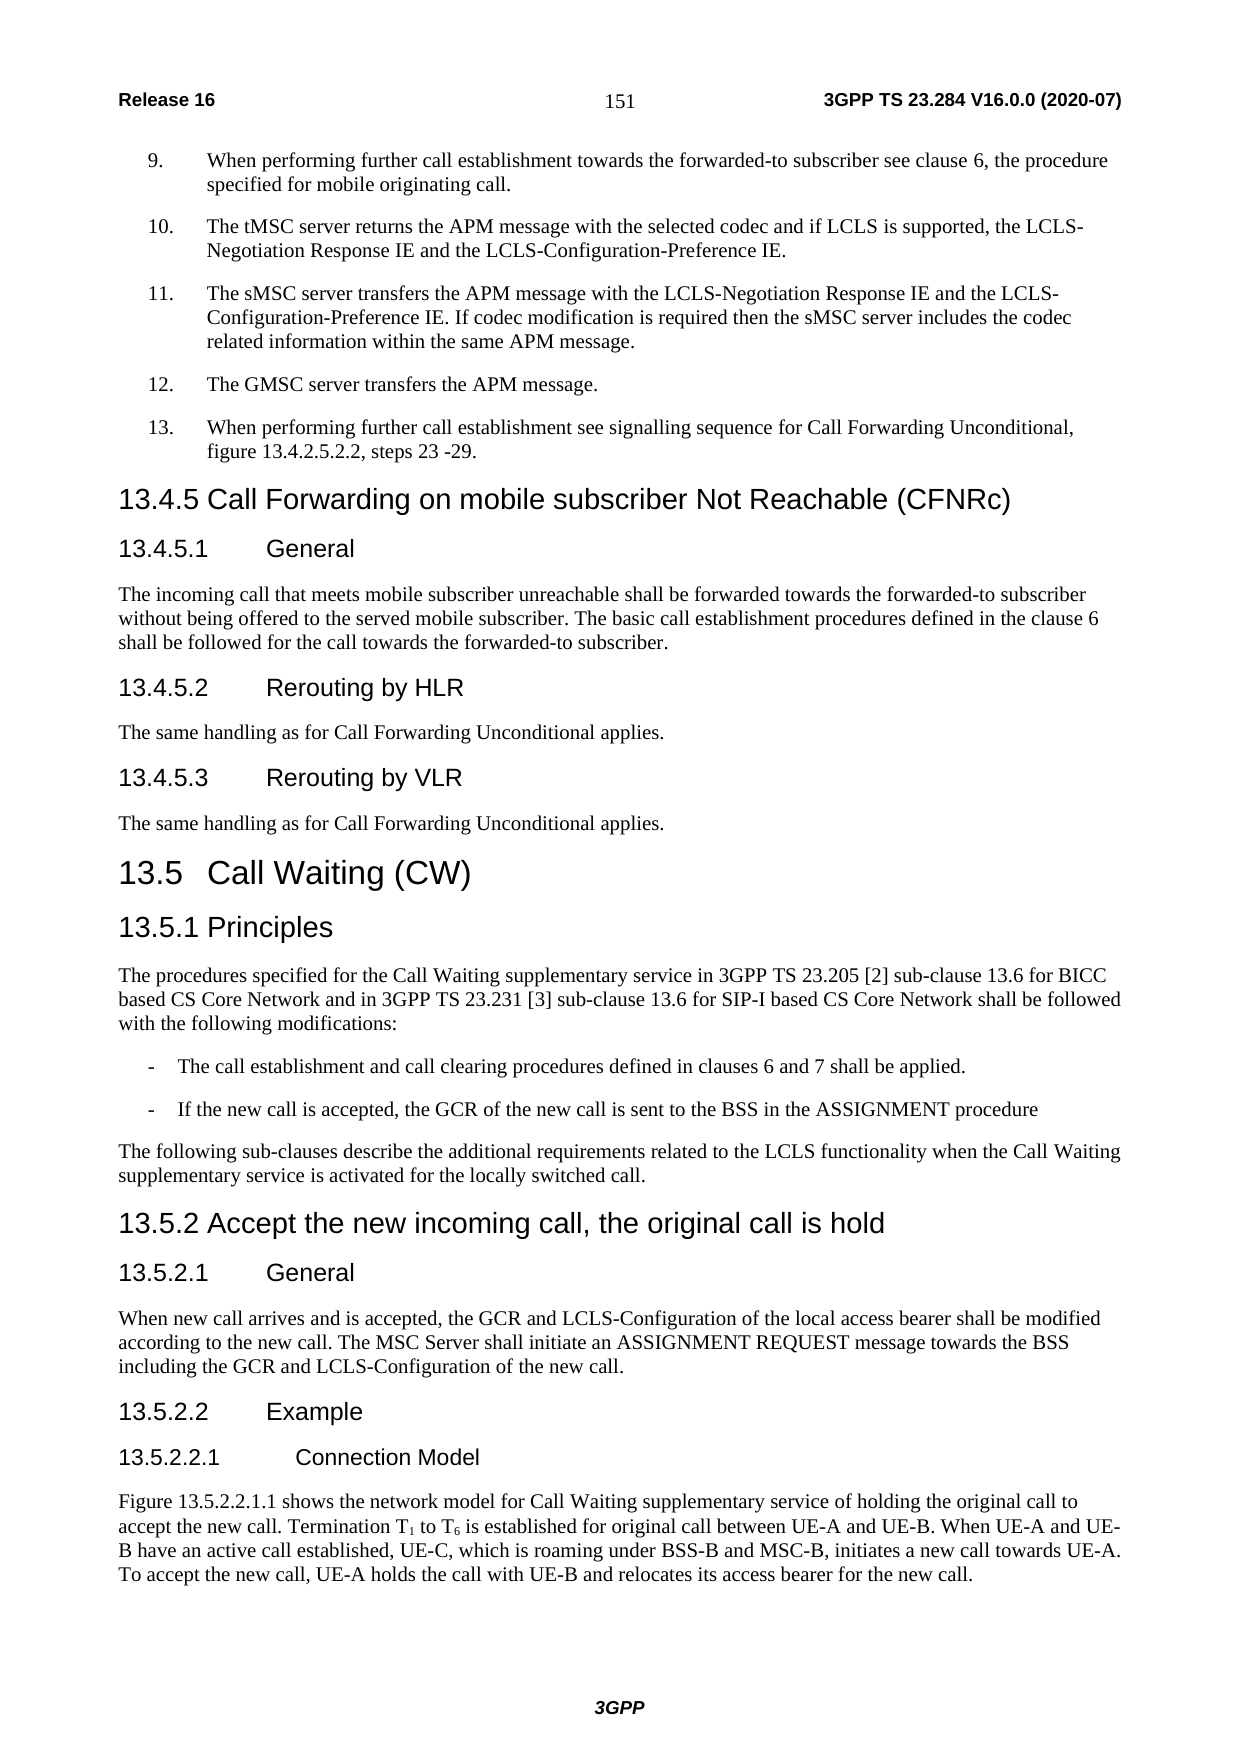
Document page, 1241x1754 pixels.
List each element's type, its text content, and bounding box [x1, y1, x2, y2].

subtitle 13.4.5.1 General [118, 534, 1122, 563]
subtitle 13.5.2.2 Example [118, 1397, 1122, 1426]
subtitle 13.5.2 Accept the new incoming call, the original call is hold [118, 1206, 1122, 1240]
subtitle 13.5.2.1 General [118, 1258, 1122, 1287]
text - If the new call is accepted, the GCR of the new call is sent to the BSS in the ASSIGNMENT procedure [148, 1096, 1122, 1121]
text The same handling as for Call Forwarding Unconditional applies. [118, 720, 1122, 744]
text - The call establishment and call clearing procedures defined in clauses 6 and 7 shall be applied. [148, 1054, 1122, 1078]
subtitle 13.4.5.2 Rerouting by HLR [118, 673, 1122, 701]
subtitle 13.5 Call Waiting (CW) [118, 853, 1122, 892]
subtitle 13.4.5.3 Rerouting by VLR [118, 763, 1122, 792]
text The incoming call that meets mobile subscriber unreachable shall be forwarded towards the forwarded-to subscriber without being offered to the served mobile subscriber. The basic call establishment procedures defined in the clause 6 shall be followed for the call towards the forwarded-to subscriber. [118, 582, 1122, 654]
text The following sub-clauses describe the additional requirements related to the LCLS functionality when the Call Waiting supplementary service is activated for the locally switched call. [118, 1139, 1122, 1187]
text 11. The sMSC server transfers the APM message with the LCLS-Negotiation Response IE and the LCLS-Configuration-Preference IE. If codec modification is required then the sMSC server includes the codec related information within the same APM message. [148, 281, 1122, 353]
text Figure 13.5.2.2.1.1 shows the network model for Call Waiting supplementary service of holding the original call to accept the new call. Termination T1 to T6 is established for original call between UE-A and UE-B. When UE-A and UE-B have an active call established, UE-C, which is roaming under BSS-B and MSC-B, initiates a new call towards UE-A. To accept the new call, UE-A holds the call with UE-B and relocates its access bearer for the new call. [118, 1489, 1122, 1586]
text 12. The GMSC server transfers the APM message. [148, 372, 1122, 396]
text The procedures specified for the Call Waiting supplementary service in 3GPP TS 23.205 [2] sub-clause 13.6 for BICC based CS Core Network and in 3GPP TS 23.231 [3] sub-clause 13.6 for SIP-I based CS Core Network shall be followed with the following modifications: [118, 963, 1122, 1035]
text 10. The tMSC server returns the APM message with the selected codec and if LCLS is supported, the LCLS-Negotiation Response IE and the LCLS-Configuration-Preference IE. [148, 214, 1122, 262]
text The same handling as for Call Forwarding Unconditional applies. [118, 810, 1122, 834]
subtitle 13.4.5 Call Forwarding on mobile subscriber Not Reachable (CFNRc) [118, 482, 1122, 515]
subtitle 13.5.2.2.1 Connection Model [118, 1444, 1122, 1471]
text 9. When performing further call establishment towards the forwarded-to subscriber see clause 6, the procedure specified for mobile originating call. [148, 147, 1122, 196]
text When new call arrives and is accepted, the GCR and LCLS-Configuration of the local access bearer shall be modified according to the new call. The MSC Server shall initiate an ASSIGNMENT REQUEST message towards the BSS including the GCR and LCLS-Configuration of the new call. [118, 1306, 1122, 1378]
text 13. When performing further call establishment see signalling sequence for Call Forwarding Unconditional, figure 13.4.2.5.2.2, steps 23 -29. [148, 415, 1122, 463]
subtitle 13.5.1 Principles [118, 910, 1122, 944]
